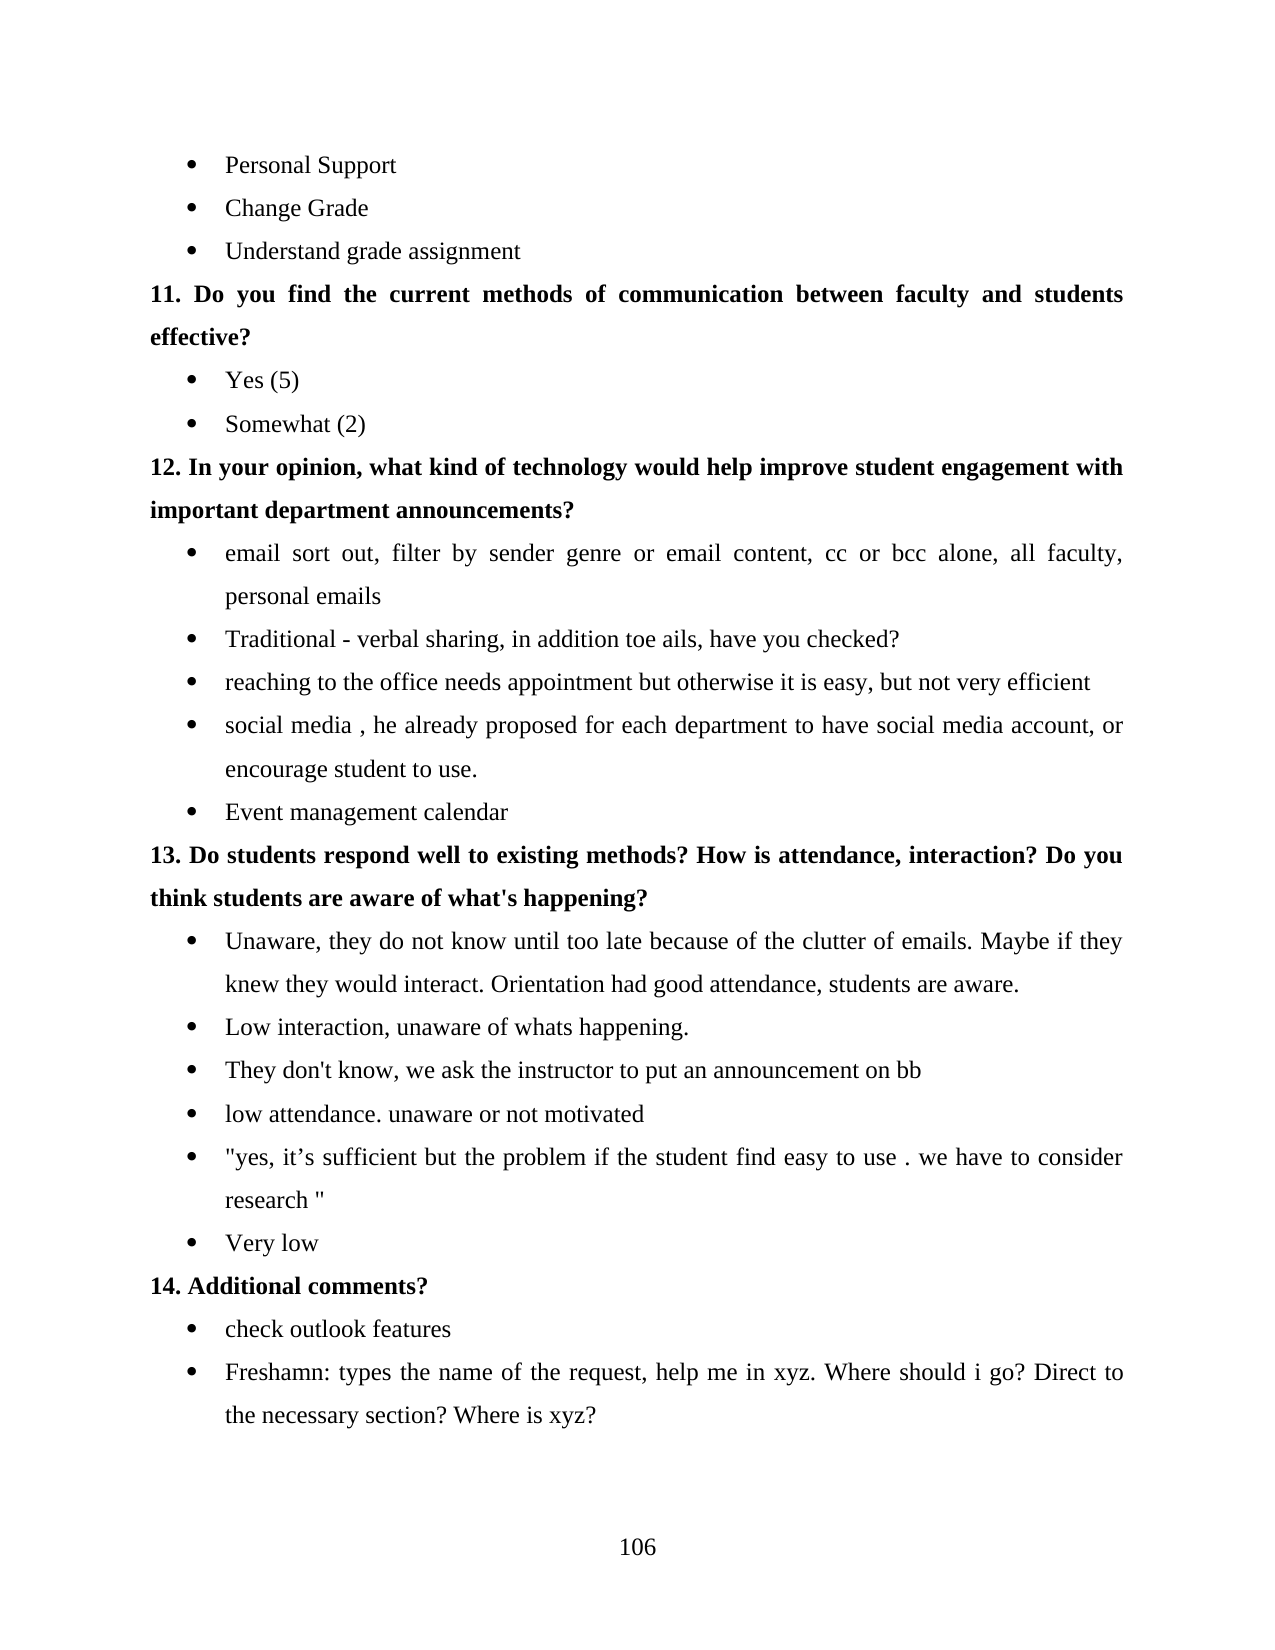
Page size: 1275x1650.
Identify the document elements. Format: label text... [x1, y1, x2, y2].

list email sort out, filter by sender genre or email content, cc or bcc alone, all faculty, personal emails [187, 538, 1125, 610]
list Event management calendar [187, 797, 1125, 826]
list Understand grade assignment [187, 236, 1125, 265]
text 12. In your opinion, what kind of technology would help improve student engagement with important department announcements? [150, 452, 1125, 524]
list Low interaction, unaware of whats happening. [187, 1012, 1125, 1041]
text 13. Do students respond well to existing methods? How is attendance, interaction? Do you think students are aware of what's happening? [150, 840, 1125, 912]
list They don't know, we ask the instructor to put an announcement on bb [187, 1056, 1125, 1084]
list "yes, it’s sufficient but the problem if the student find easy to use . we have to consider research " [187, 1142, 1125, 1214]
list reaching to the office needs appointment but otherwise it is easy, but not very efficient [187, 667, 1125, 696]
text 14. Additional comments? [150, 1271, 1125, 1300]
list social media , he already proposed for each department to have social media account, or encourage student to use. [187, 711, 1125, 782]
list Yes (5) [187, 366, 1125, 394]
text 11. Do you find the current methods of communication between faculty and students effective? [150, 279, 1125, 351]
list Personal Support [187, 150, 1125, 179]
list Freshamn: types the name of the request, help me in xyz. Where should i go? Direct to the necessary section? Where is xyz? [187, 1357, 1125, 1429]
list Traditional - verbal sharing, in addition toe ails, have you checked? [187, 624, 1125, 653]
list low attendance. unaware or not motivated [187, 1099, 1125, 1127]
list check outlook features [187, 1314, 1125, 1343]
list Change Grade [187, 193, 1125, 222]
list Unaware, they do not know until too late because of the clutter of emails. Maybe if they knew they would interact. Orientation had good attendance, students are aware. [187, 926, 1125, 998]
list Very low [187, 1228, 1125, 1257]
list Somewhat (2) [187, 409, 1125, 437]
